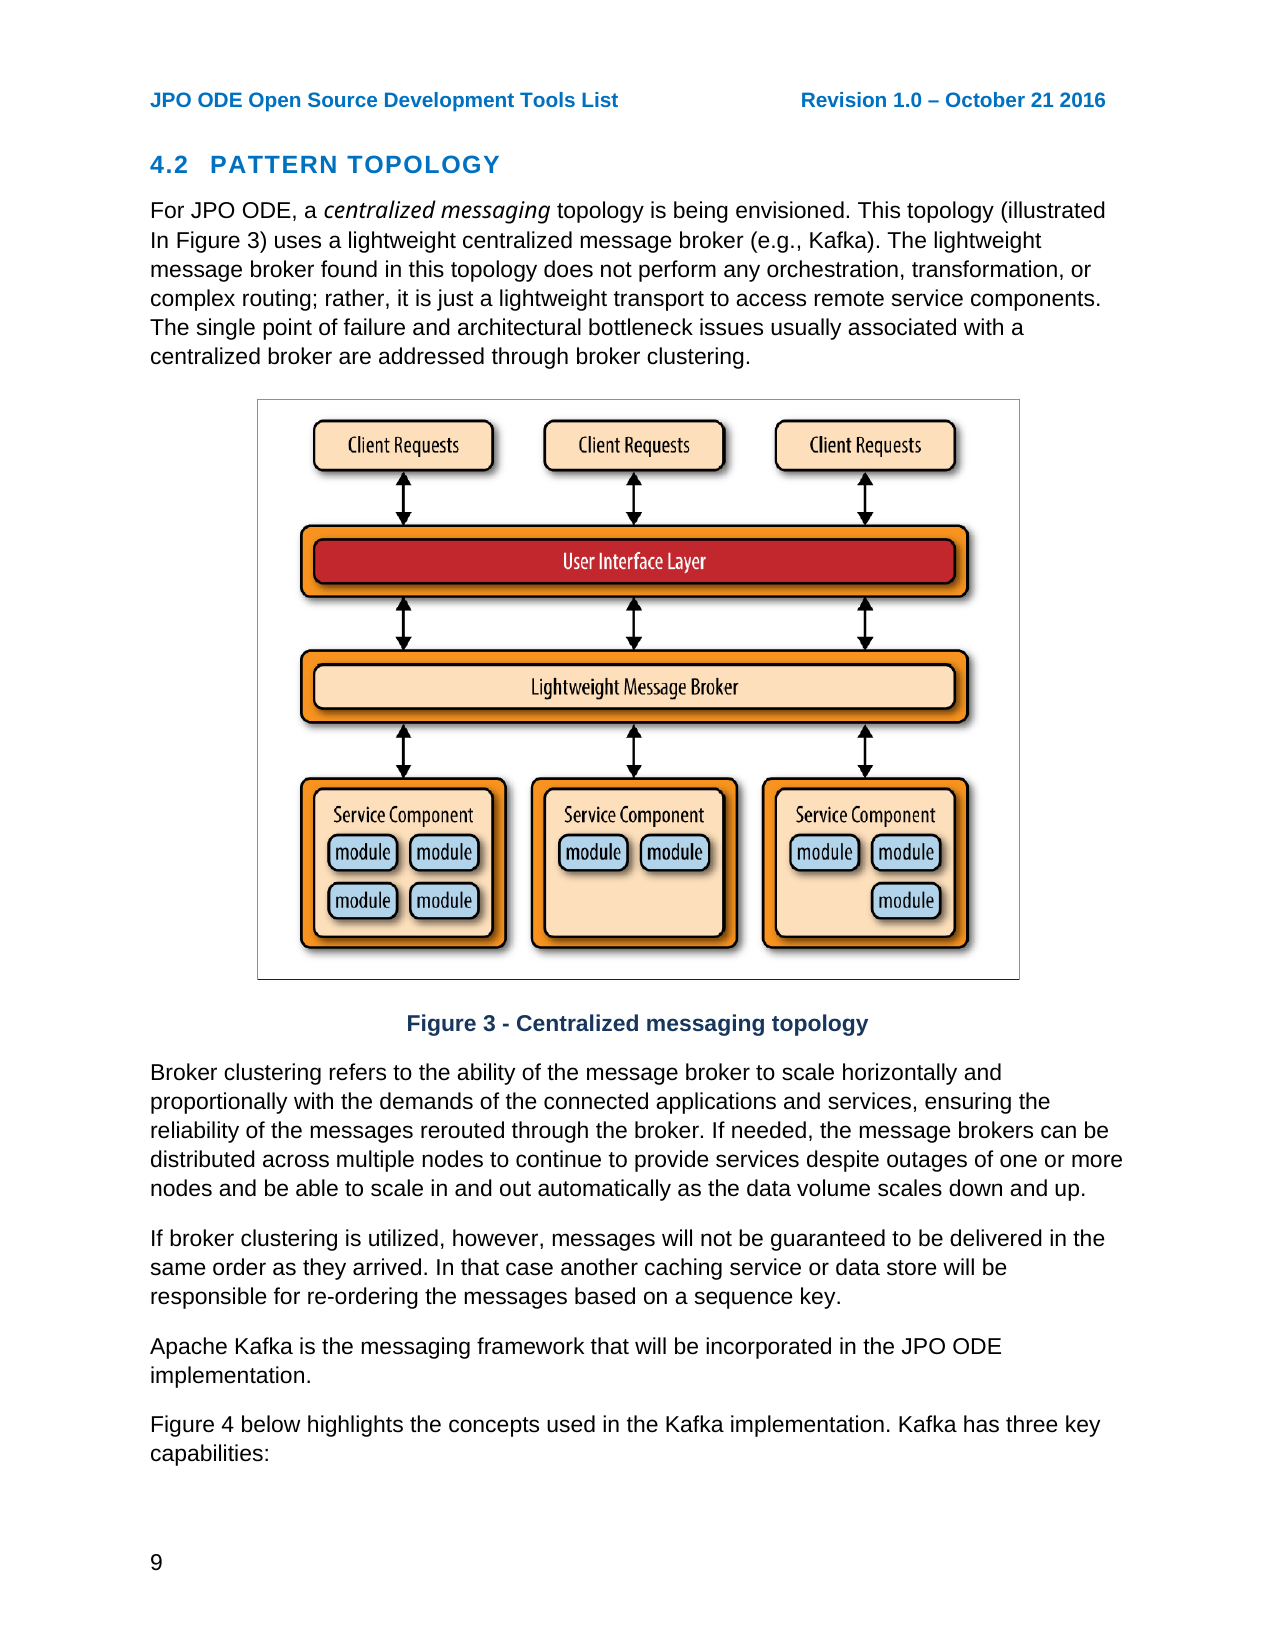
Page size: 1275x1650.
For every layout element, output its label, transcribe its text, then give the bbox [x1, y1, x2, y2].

subtitle Pattern Topology [150, 150, 1125, 179]
text Broker clustering refers to the ability of the message broker to scale horizontally and proportionally with the demands of the connected applications and services, ensuring the reliability of the messages rerouted through the broker. If needed, the message brokers can be distributed across multiple nodes to continue to provide services despite outages of one or more nodes and be able to scale in and out automatically as the data volume scales down and up. [150, 1059, 1125, 1201]
picture [250, 393, 1025, 986]
text Apache Kafka is the messaging framework that will be incorporated in the JPO ODE implementation. [150, 1333, 1125, 1388]
text Figure 3 - Centralized messaging topology [150, 1009, 1125, 1036]
text If broker clustering is utilized, however, messages will not be guaranteed to be delivered in the same order as they arrived. In that case another caching service or data store will be responsible for re-ordering the messages based on a sequence key. [150, 1225, 1125, 1309]
text Figure 4 below highlights the concepts used in the Kafka implementation. Kafka has three key capabilities: [150, 1411, 1125, 1467]
text For JPO ODE, a centralized messaging topology is being envisioned. This topology (illustrated In Figure 3) uses a lightweight centralized message broker (e.g., Kafka). The lightweight message broker found in this topology does not perform any orchestration, transformation, or complex routing; rather, it is just a lightweight transport to access remote service components. The single point of failure and architectural bottleneck issues usually associated with a centralized broker are addressed through broker clustering. [150, 193, 1125, 369]
